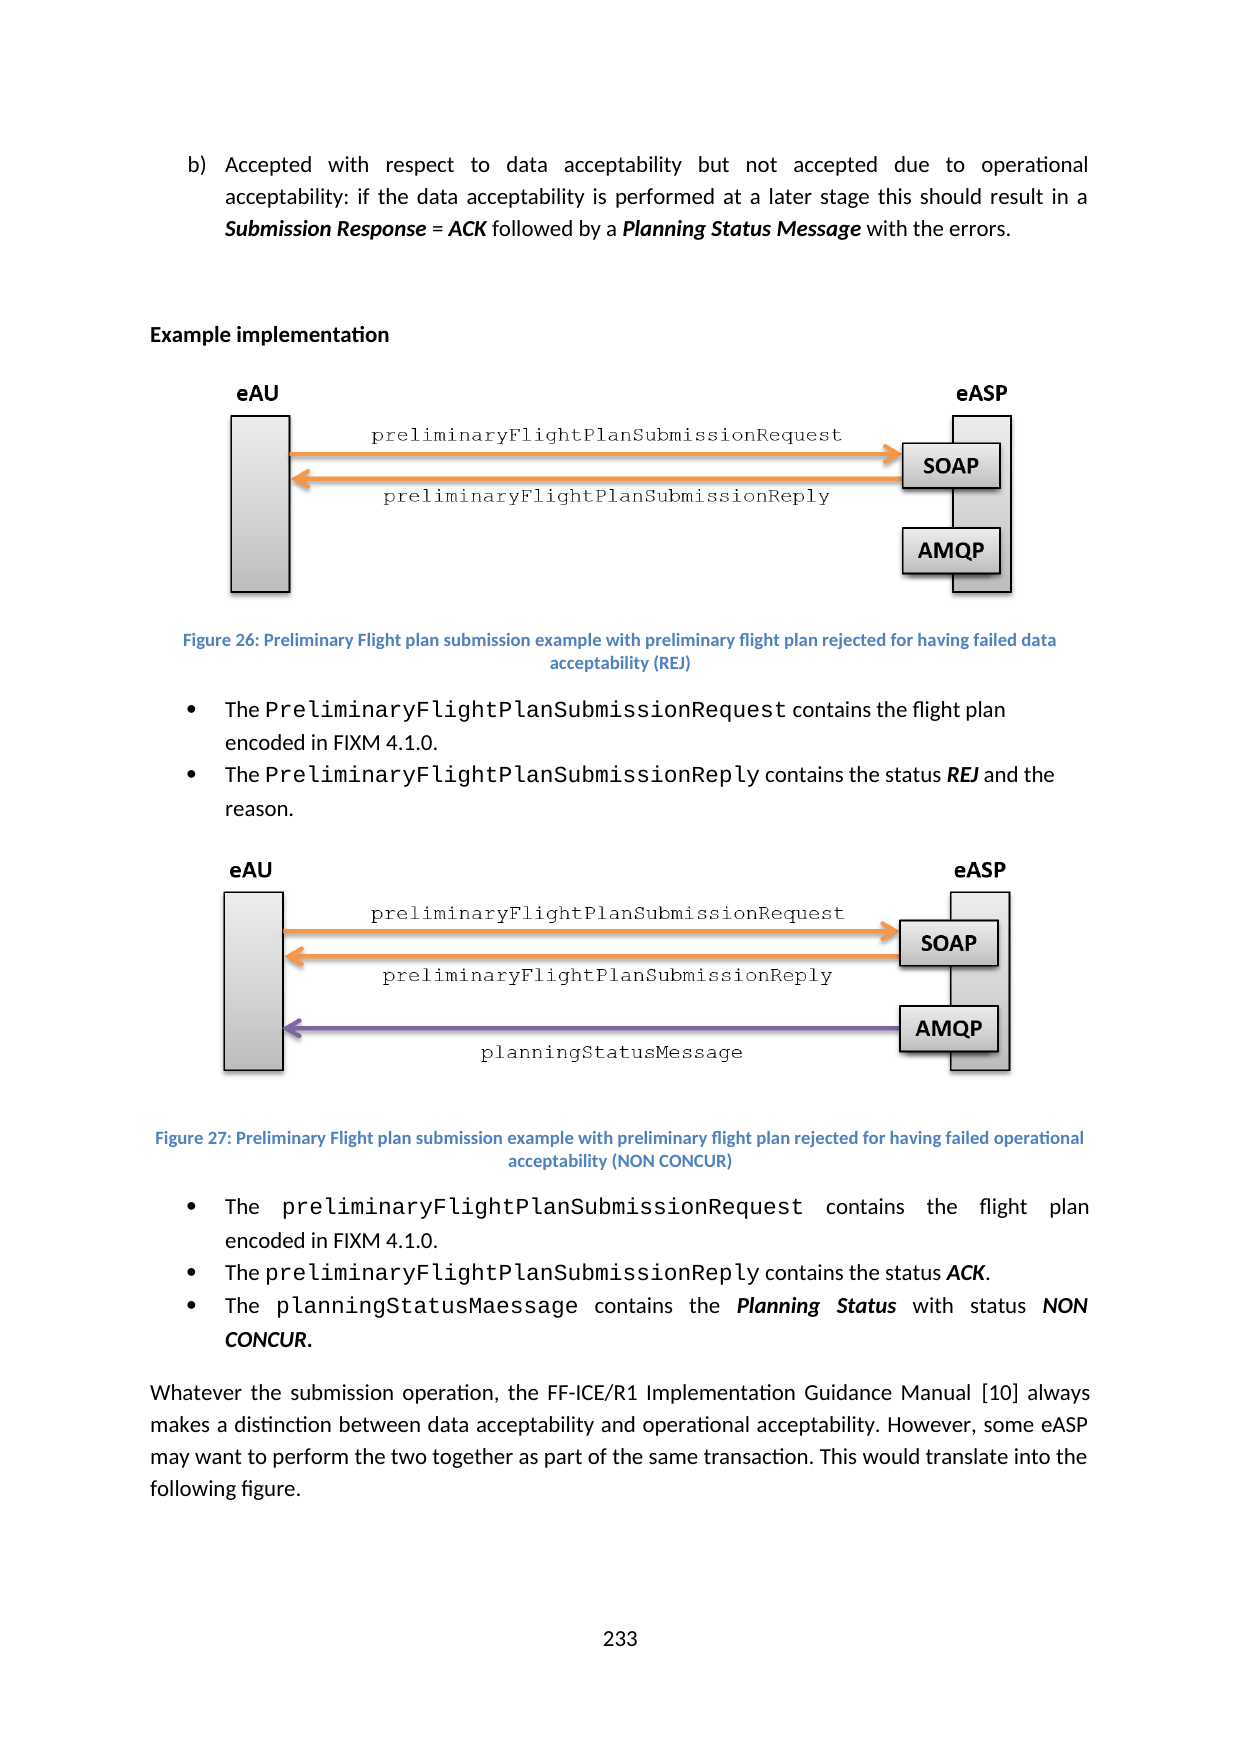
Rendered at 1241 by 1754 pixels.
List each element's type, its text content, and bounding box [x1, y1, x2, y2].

text Whatever the submission operation, the FF-ICE/R1 Implementation Guidance Manual [10] always makes a distinction between data acceptability and operational acceptability. However, some eASP may want to perform the two together as part of the same transaction. This would translate into the following figure. [150, 1378, 1090, 1502]
list The planningStatusMaessage contains the Planning Status with status NON CONCUR. [187, 1292, 1090, 1353]
list The preliminaryFlightPlanSubmissionRequest contains the flight plan encoded in FIXM 4.1.0. [187, 1192, 1090, 1254]
picture [217, 373, 1023, 604]
list The PreliminaryFlightPlanSubmissionRequest contains the flight plan encoded in FIXM 4.1.0. [187, 695, 1090, 756]
picture [210, 846, 1030, 1101]
list The PreliminaryFlightPlanSubmissionReply contains the status REJ and the reason. [187, 761, 1090, 822]
list The preliminaryFlightPlanSubmissionReply contains the status ACK. [187, 1258, 1090, 1287]
list Accepted with respect to data acceptability but not accepted due to operational acceptability: if the data acceptability is performed at a later stage this should result in a Submission Response = ACK followed by a Planning Status Message with the errors. [187, 150, 1090, 242]
text Example implementation [150, 320, 1090, 348]
